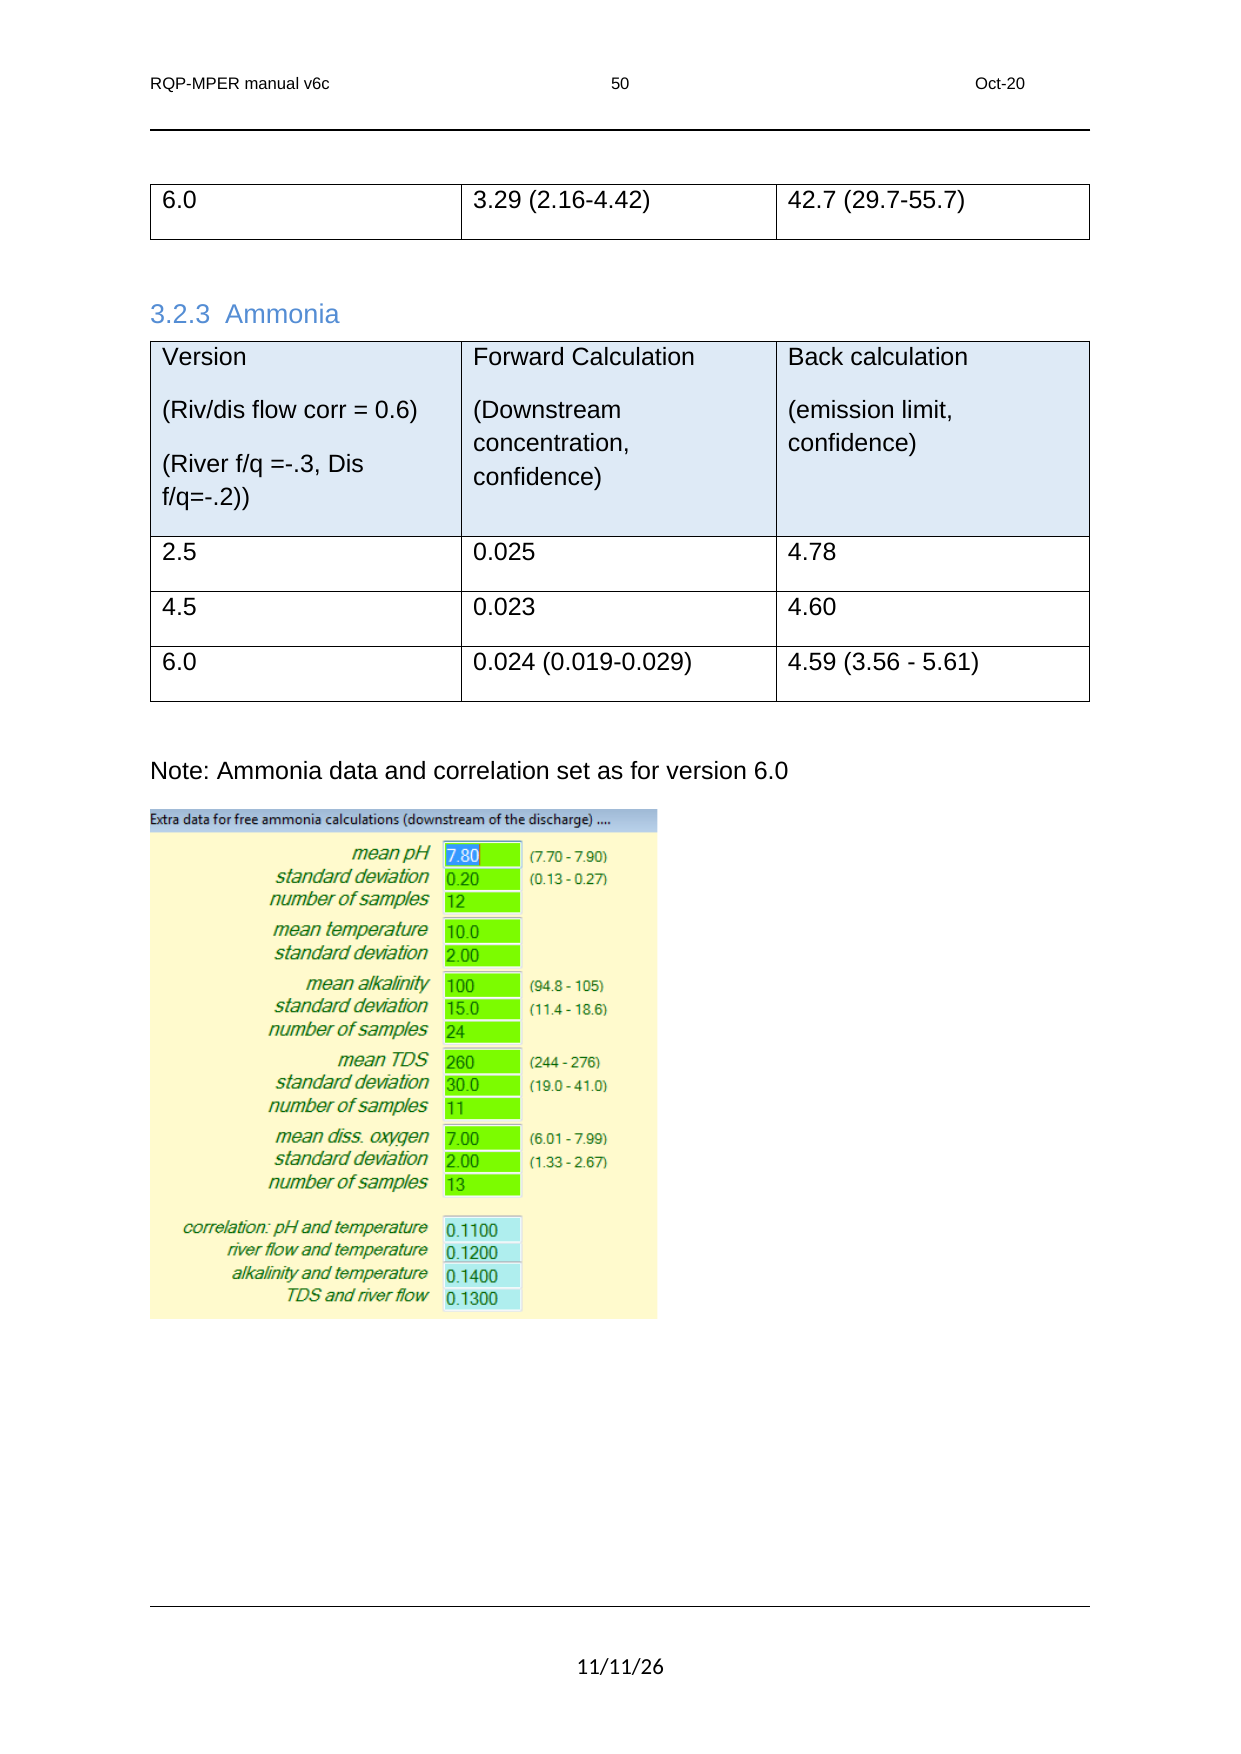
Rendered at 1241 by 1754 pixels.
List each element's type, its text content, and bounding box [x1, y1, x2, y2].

table_cell 6.0 [151, 647, 461, 701]
table_cell 4.59 (3.56 - 5.61) [777, 647, 1089, 701]
text Note: Ammonia data and correlation set as for version 6.0 [150, 756, 1090, 784]
table_cell 3.29 (2.16-4.42) [462, 185, 776, 239]
table_cell 42.7 (29.7-55.7) [777, 185, 1089, 239]
table_cell 2.5 [151, 537, 461, 591]
table_cell 4.60 [777, 592, 1089, 646]
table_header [462, 342, 776, 536]
table_cell 4.5 [151, 592, 461, 646]
table_cell 0.023 [462, 592, 776, 646]
table_cell 6.0 [151, 185, 461, 239]
table_cell 4.78 [777, 537, 1089, 591]
table_cell 0.024 (0.019-0.029) [462, 647, 776, 701]
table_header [777, 342, 1089, 536]
subtitle 3.2.3 Ammonia [150, 298, 1090, 329]
table_header Version (Riv/dis flow corr = 0.6) (River f/q =-.3, Dis f/q=-.2)) [151, 342, 461, 536]
table_cell 0.025 [462, 537, 776, 591]
